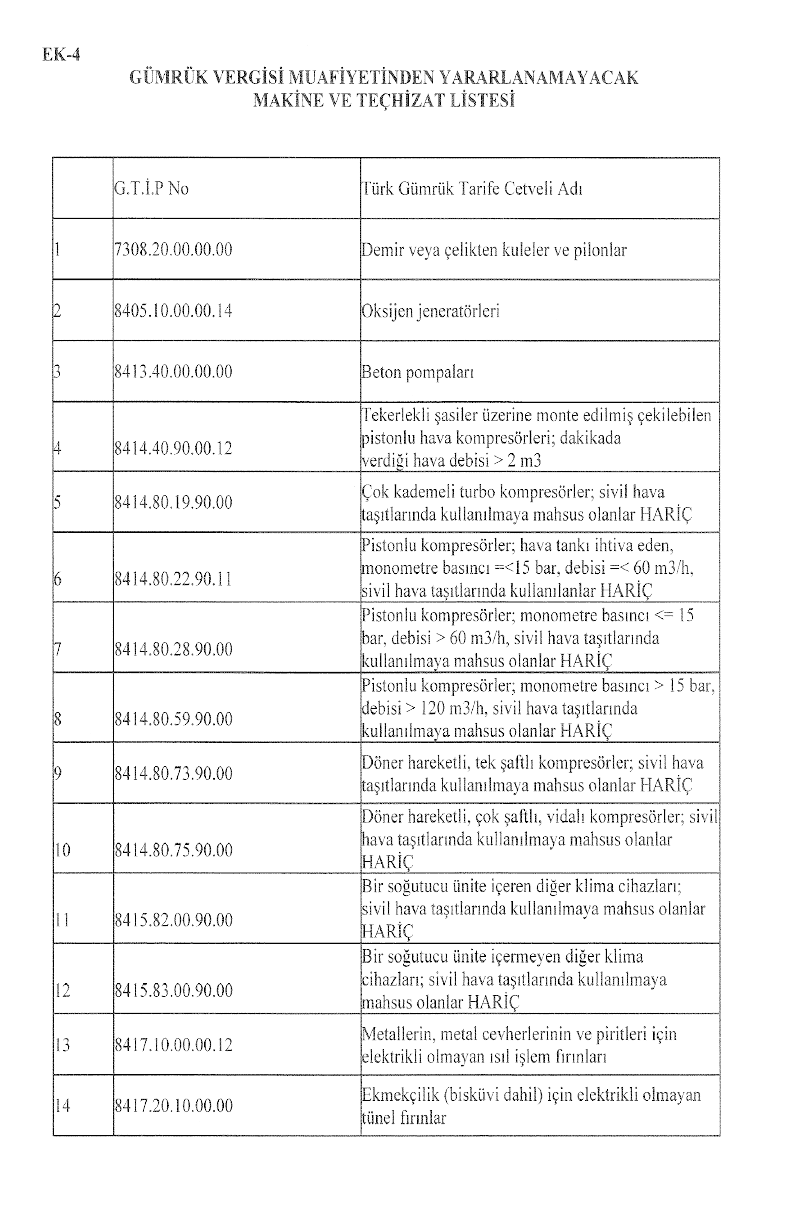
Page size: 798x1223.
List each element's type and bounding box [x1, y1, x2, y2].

picture [42, 45, 721, 1137]
